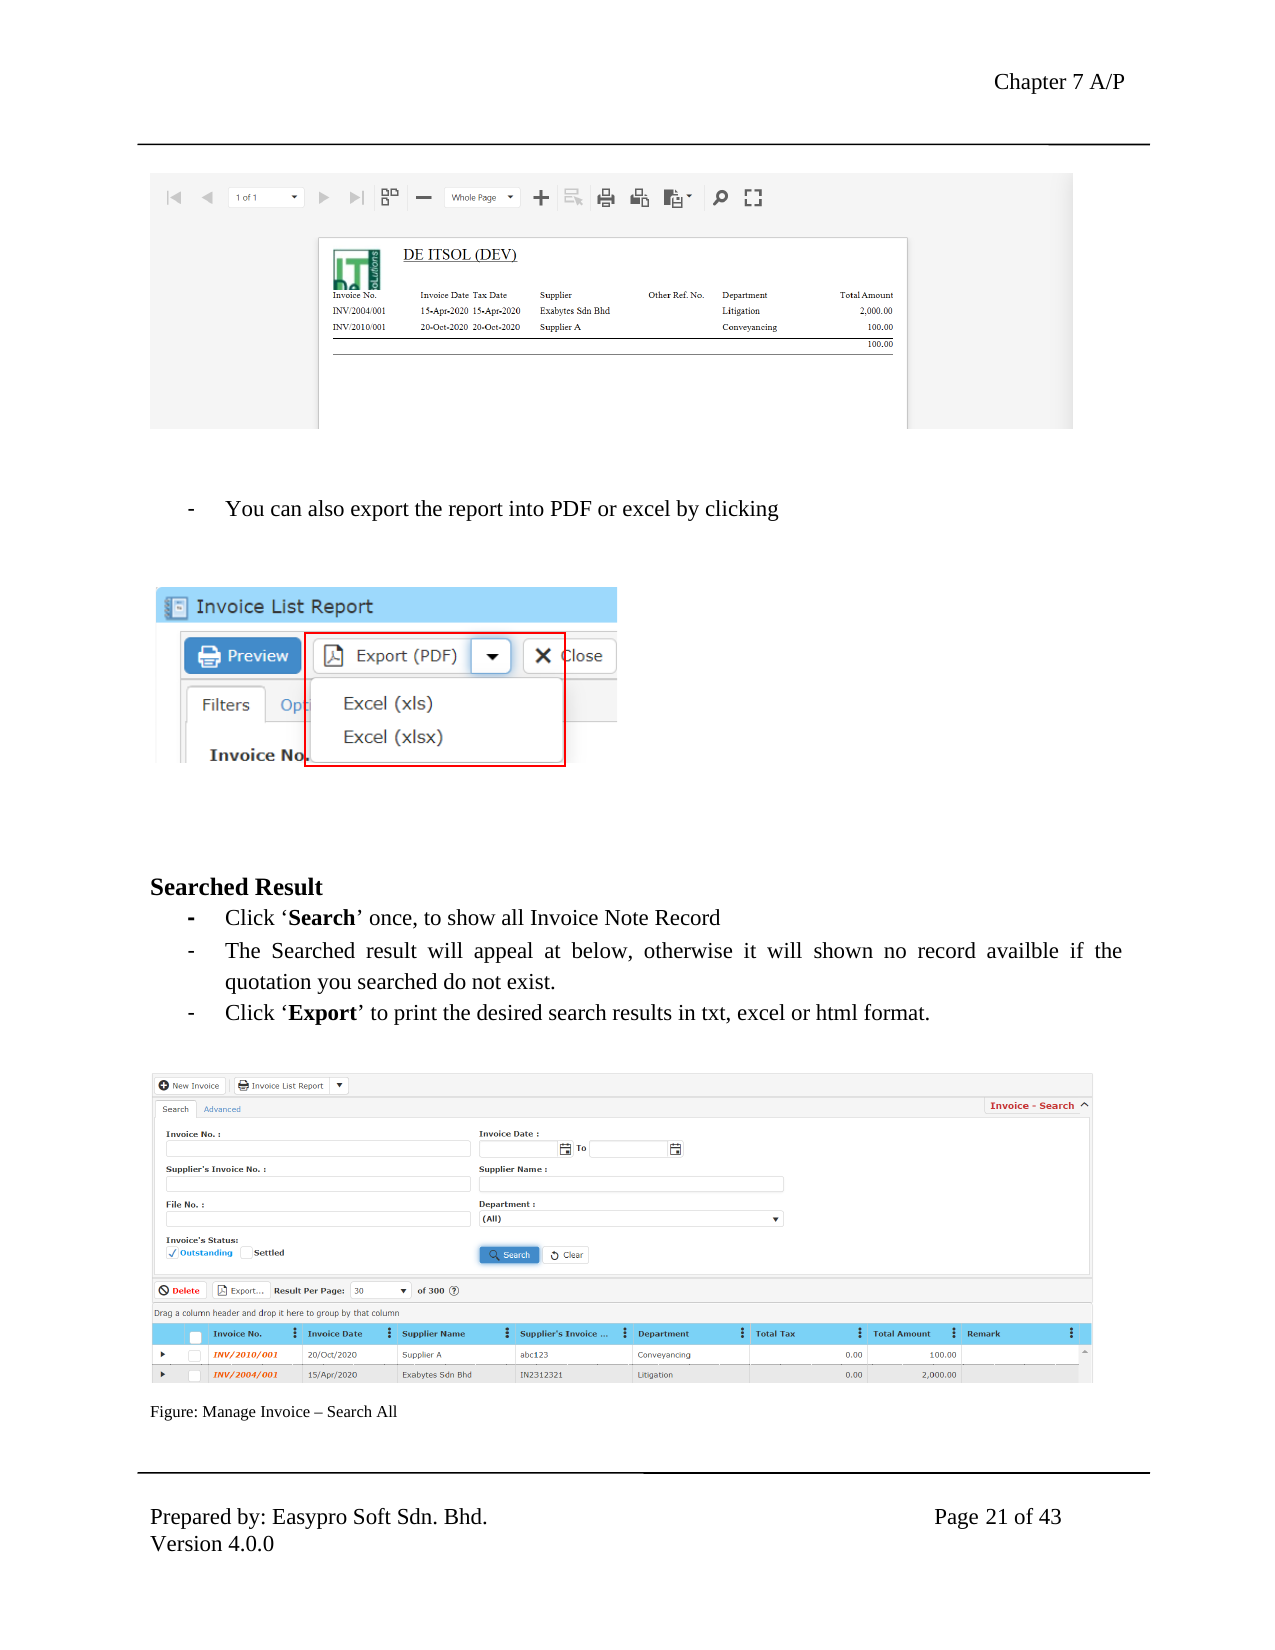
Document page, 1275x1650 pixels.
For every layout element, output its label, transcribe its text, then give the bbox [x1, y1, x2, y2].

list You can also export the report into PDF or excel by clicking [187, 492, 1125, 524]
picture [155, 587, 618, 763]
list Click ‘Search’ once, to show all Invoice Note Record [187, 901, 1125, 932]
list The Searched result will appeal at below, otherwise it will shown no record availble if the quotation you searched do not exist. [187, 934, 1125, 994]
text Searched Result [150, 872, 1125, 901]
list Click ‘Export’ to print the desired search results in txt, excel or html format. [187, 996, 1125, 1027]
picture [150, 173, 1073, 429]
text Figure: Manage Invoice – Search All [150, 1402, 1125, 1421]
picture [306, 634, 564, 763]
picture [150, 1072, 1095, 1383]
